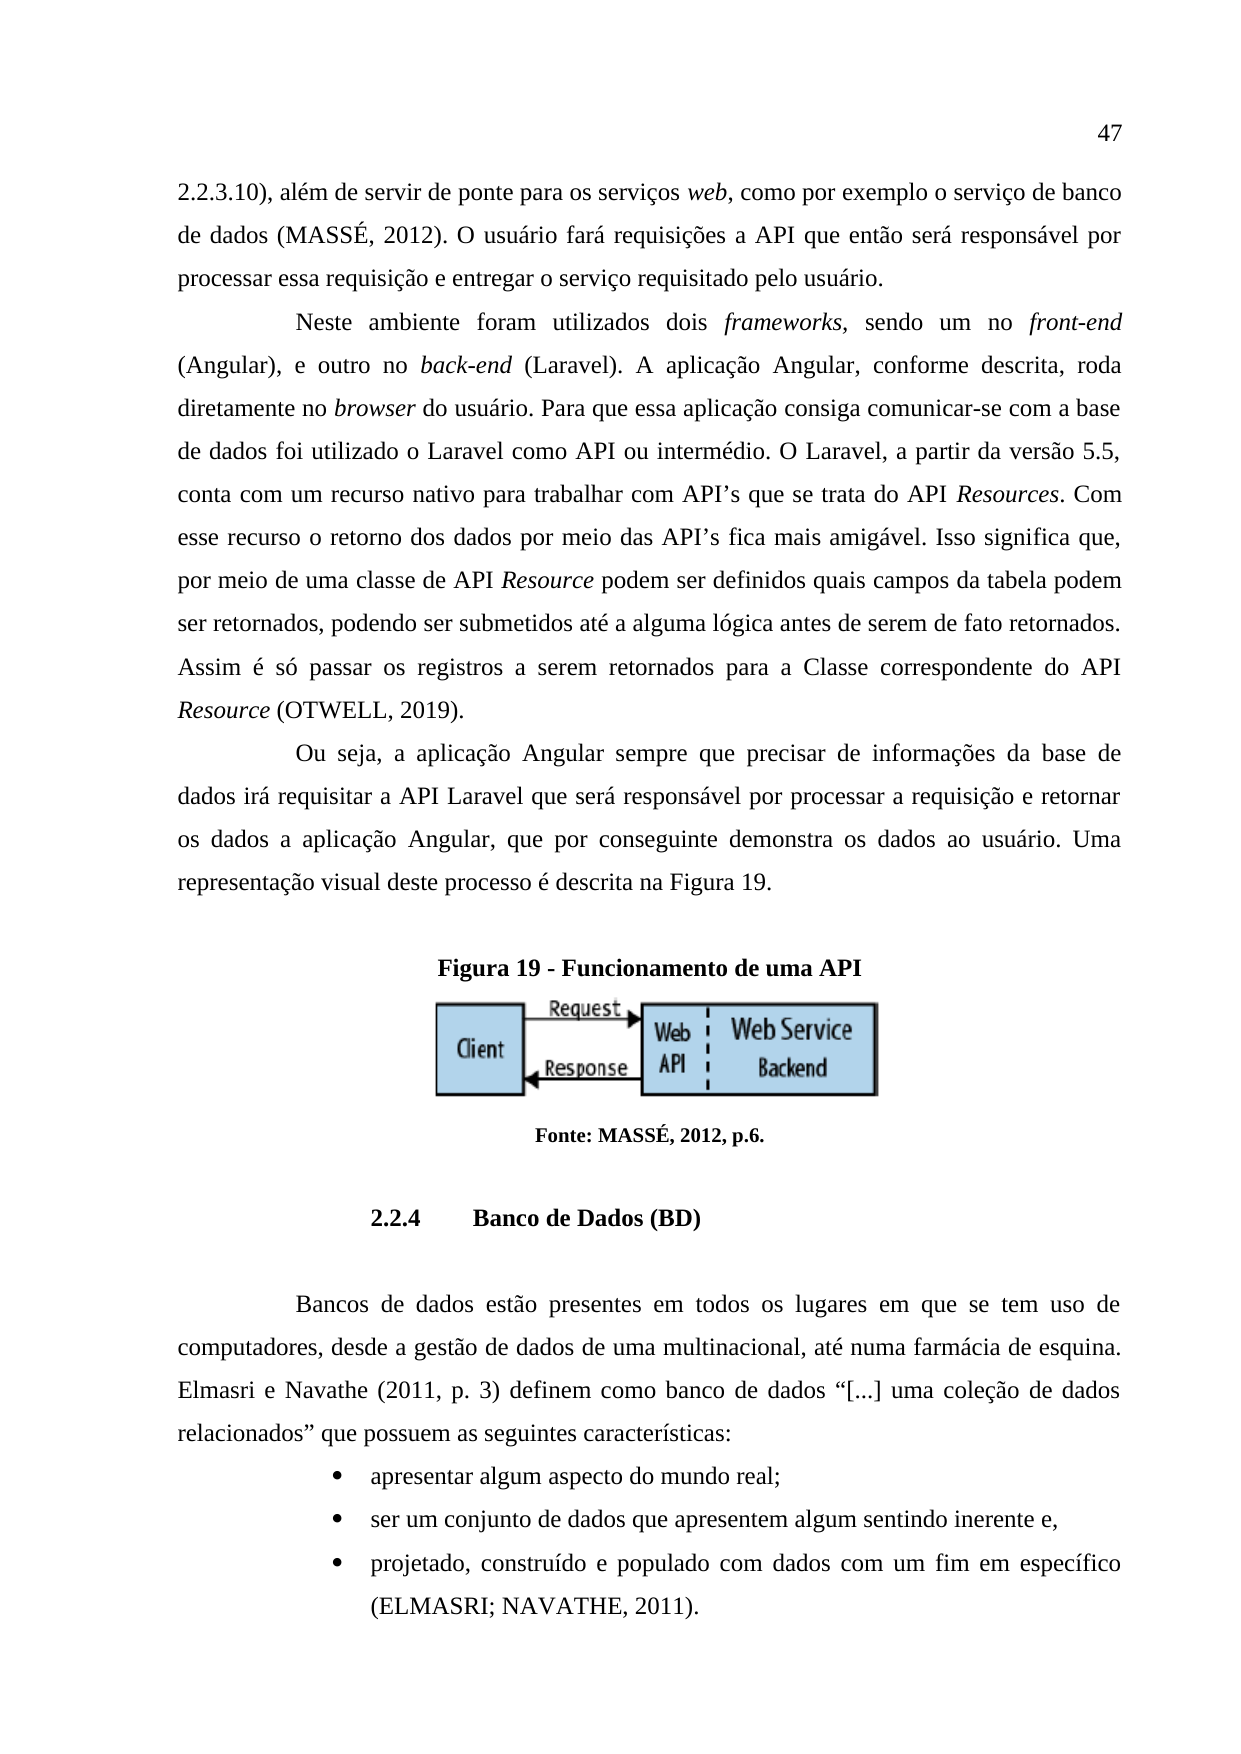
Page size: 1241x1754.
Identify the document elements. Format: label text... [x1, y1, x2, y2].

text Bancos de dados estão presentes em todos os lugares em que se tem uso de computadores, desde a gestão de dados de uma multinacional, até numa farmácia de esquina. Elmasri e Navathe (2011, p. 3) definem como banco de dados “[...] uma coleção de dados relacionados” que possuem as seguintes características: [177, 1289, 1122, 1447]
text Fonte: MASSÉ, 2012, p.6. [177, 1123, 1122, 1147]
picture [400, 996, 899, 1109]
list apresentar algum aspecto do mundo real; [333, 1461, 1122, 1490]
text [177, 177, 1122, 292]
list projetado, construído e populado com dados com um fim em específico (ELMASRI; NAVATHE, 2011). [333, 1548, 1122, 1619]
text Neste ambiente foram utilizados dois frameworks, sendo um no front-end (Angular), e outro no back-end (Laravel). A aplicação Angular, conforme descrita, roda diretamente no browser do usuário. Para que essa aplicação consiga comunicar-se com a base de dados foi utilizado o Laravel como API ou intermédio. O Laravel, a partir da versão 5.5, conta com um recurso nativo para trabalhar com API’s que se trata do API Resources. Com esse recurso o retorno dos dados por meio das API’s fica mais amigável. Isso significa que, por meio de uma classe de API Resource podem ser definidos quais campos da tabela podem ser retornados, podendo ser submetidos até a alguma lógica antes de serem de fato retornados. Assim é só passar os registros a serem retornados para a Classe correspondente do API Resource (OTWELL, 2019). [177, 307, 1122, 723]
list ser um conjunto de dados que apresentem algum sentindo inerente e, [333, 1504, 1122, 1533]
text Ou seja, a aplicação Angular sempre que precisar de informações da base de dados irá requisitar a API Laravel que será responsável por processar a requisição e retornar os dados a aplicação Angular, que por conseguinte demonstra os dados ao usuário. Uma representação visual deste processo é descrita na Figura 19. [177, 738, 1122, 896]
subtitle Banco de Dados (BD) [252, 1203, 1122, 1231]
